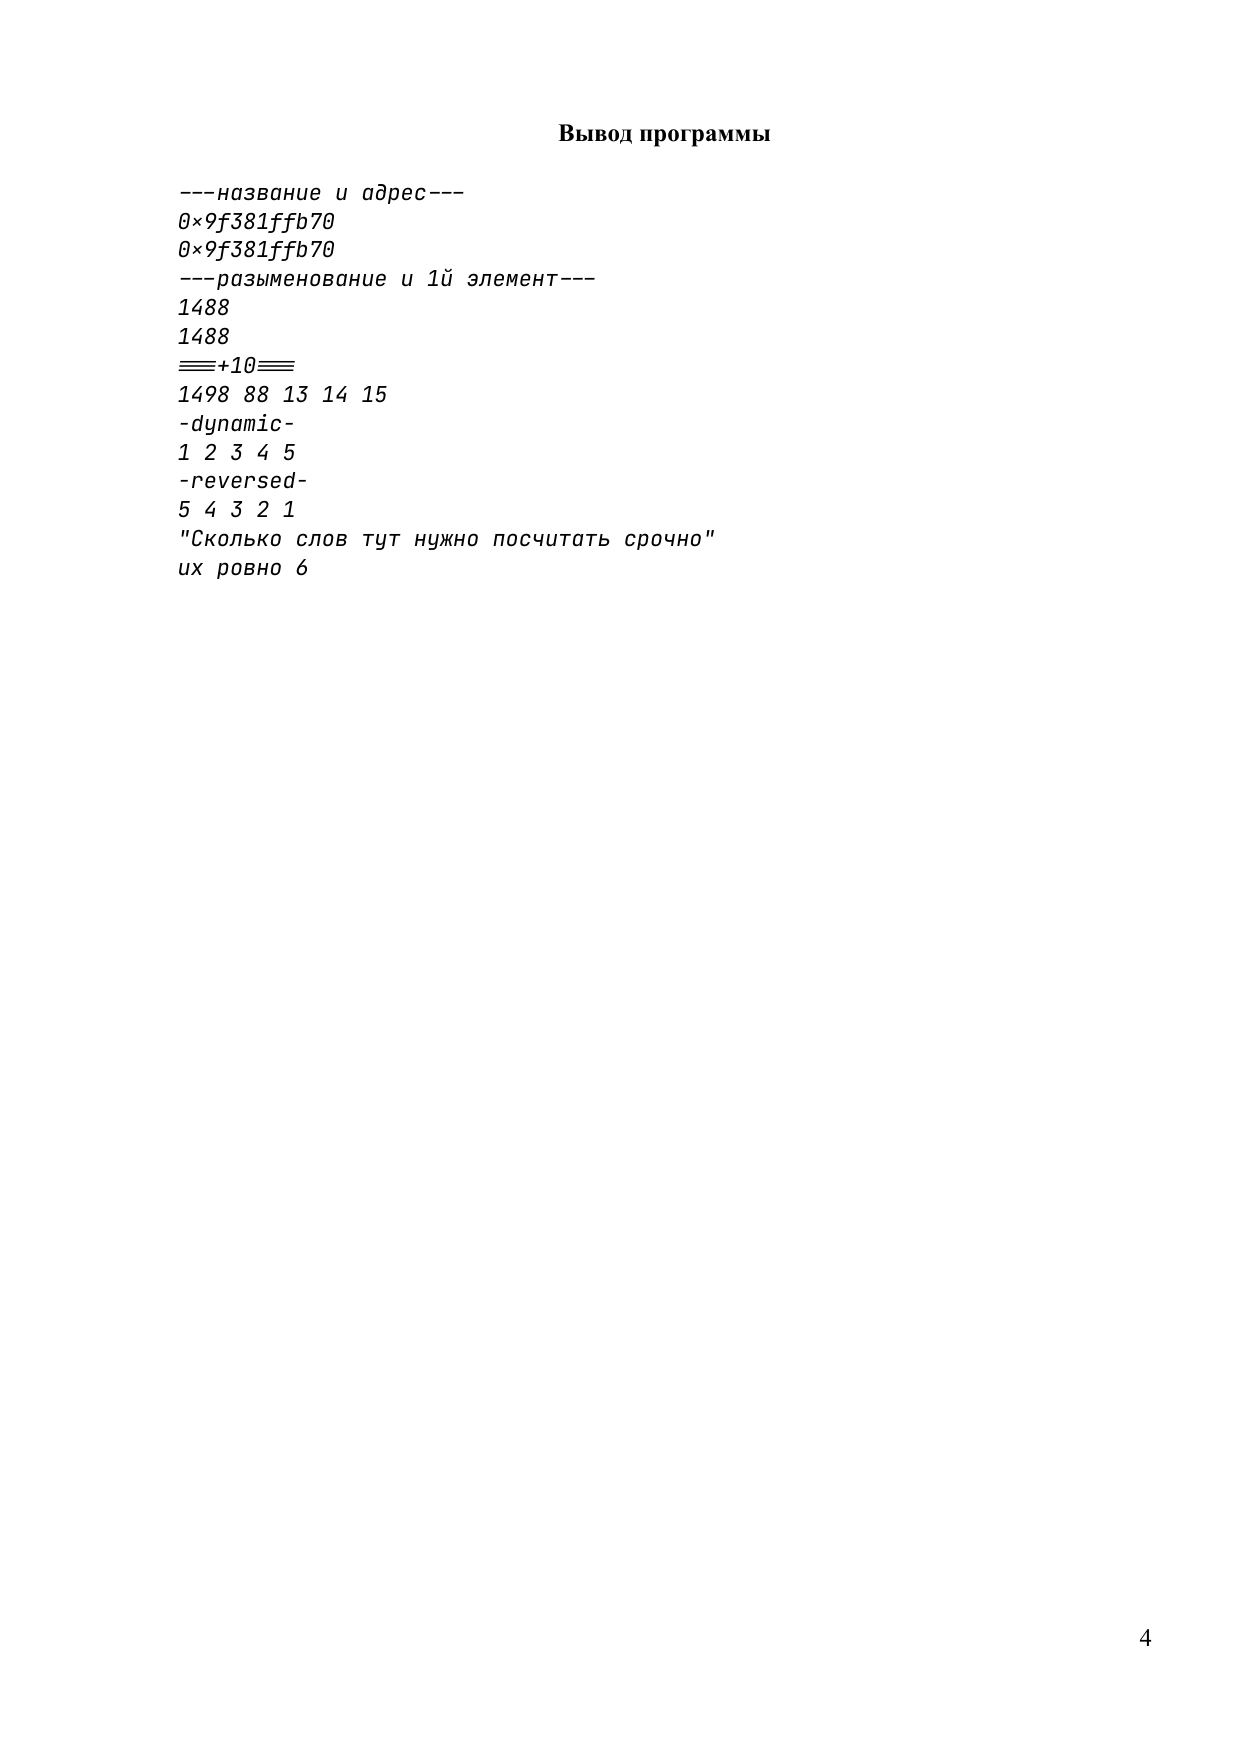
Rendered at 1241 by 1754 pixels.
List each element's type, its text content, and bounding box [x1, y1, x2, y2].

text 1488 [177, 322, 1152, 351]
text ---разыменование и 1й элемент--- [177, 264, 1152, 293]
text -dynamic- [177, 409, 1152, 438]
text 5 4 3 2 1 [177, 495, 1152, 524]
text "Сколько слов тут нужно посчитать срочно" [177, 524, 1152, 553]
text ---название и адрес--- [177, 178, 1152, 207]
text 0x9f381ffb70 [177, 236, 1152, 264]
text 1498 88 13 14 15 [177, 380, 1152, 409]
text ===+10=== [177, 351, 1152, 380]
subtitle Вывод программы [177, 118, 1152, 147]
text 1 2 3 4 5 [177, 438, 1152, 466]
text 0x9f381ffb70 [177, 207, 1152, 236]
text их ровно 6 [177, 553, 1152, 582]
text -reversed- [177, 466, 1152, 495]
text 1488 [177, 293, 1152, 322]
